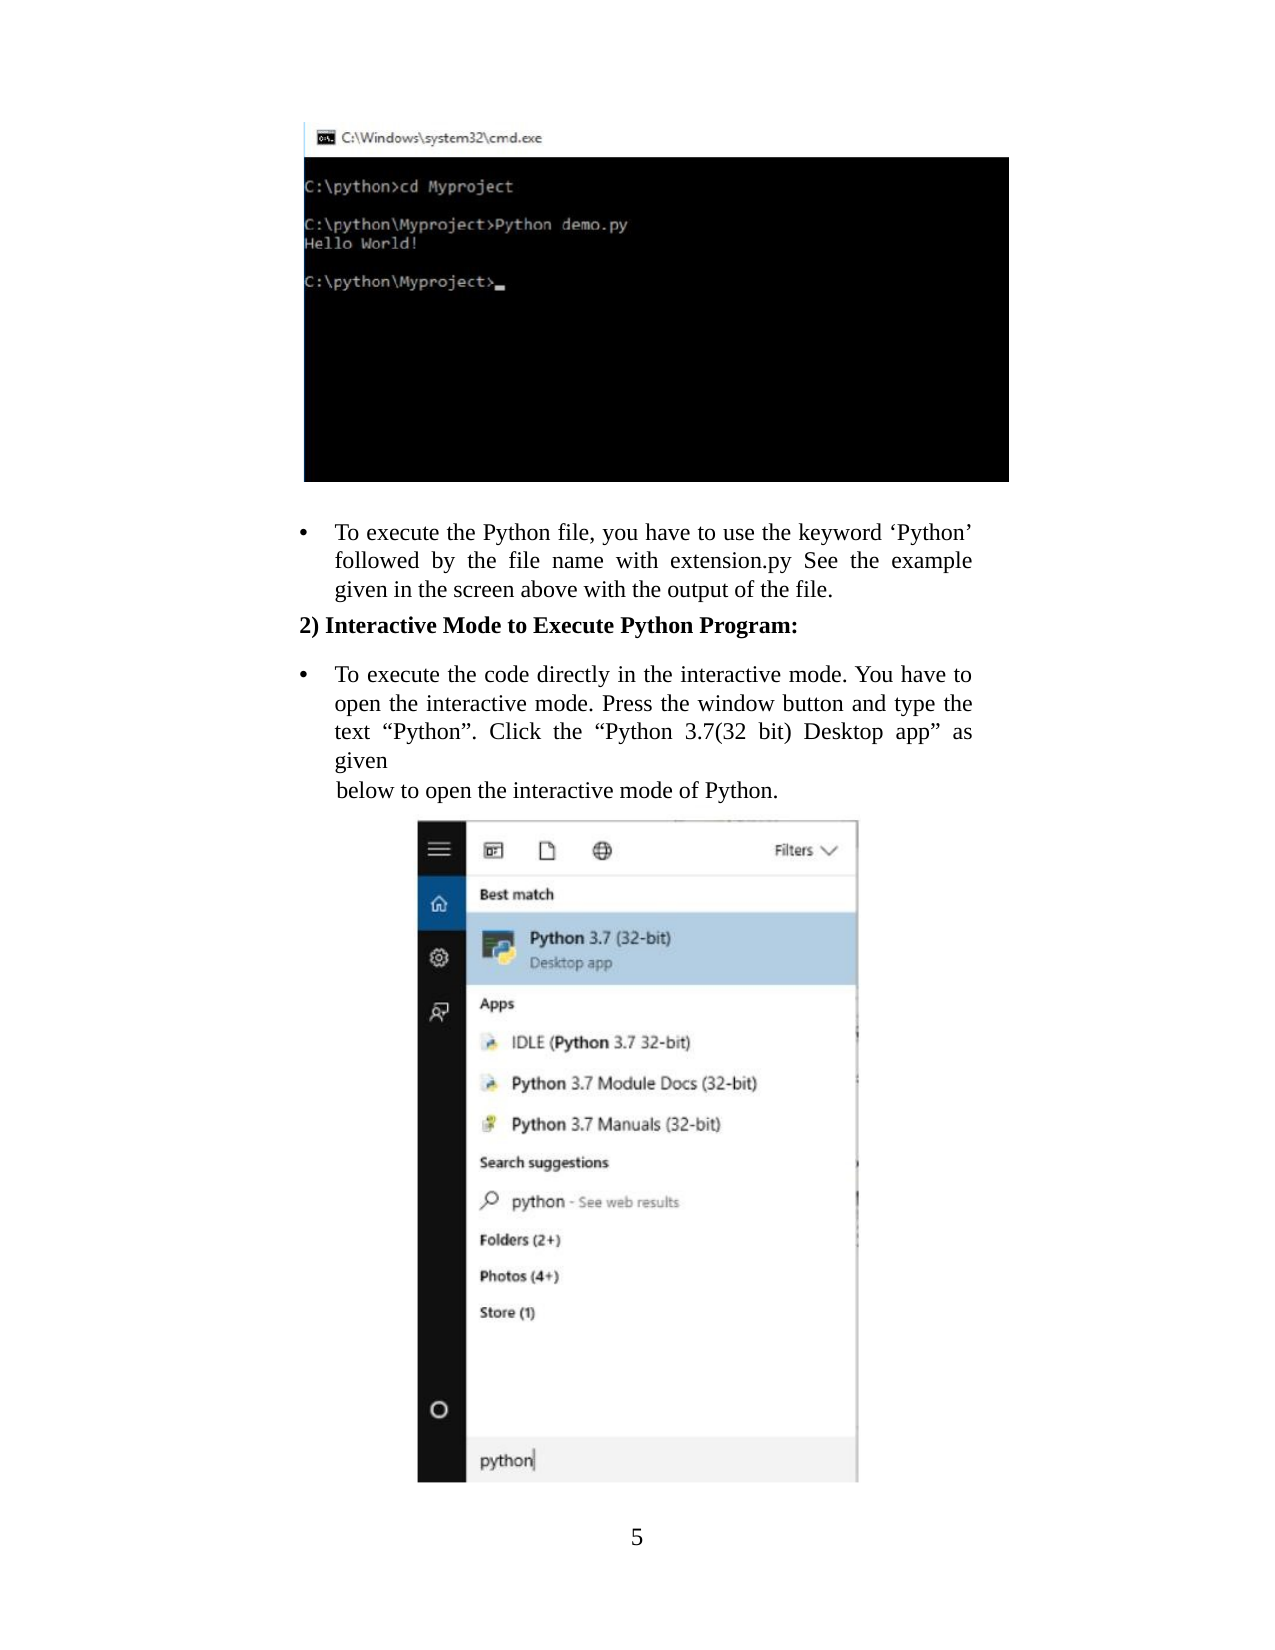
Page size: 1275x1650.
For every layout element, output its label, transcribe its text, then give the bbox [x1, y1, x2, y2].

picture [303, 122, 1009, 482]
list To execute the Python file, you have to use the keyword ‘Python’ followed by the file name with extension.py See the example given in the screen above with the output of the file. [299, 517, 974, 602]
text below to open the interactive mode of Python. [336, 776, 974, 803]
list To execute the code directly in the interactive mode. You have to open the interactive mode. Press the window button and type the text “Python”. Click the “Python 3.7(32 bit) Desktop app” as given [299, 660, 974, 774]
text 2) Interactive Mode to Execute Python Program: [299, 612, 1013, 639]
picture [413, 805, 861, 1486]
